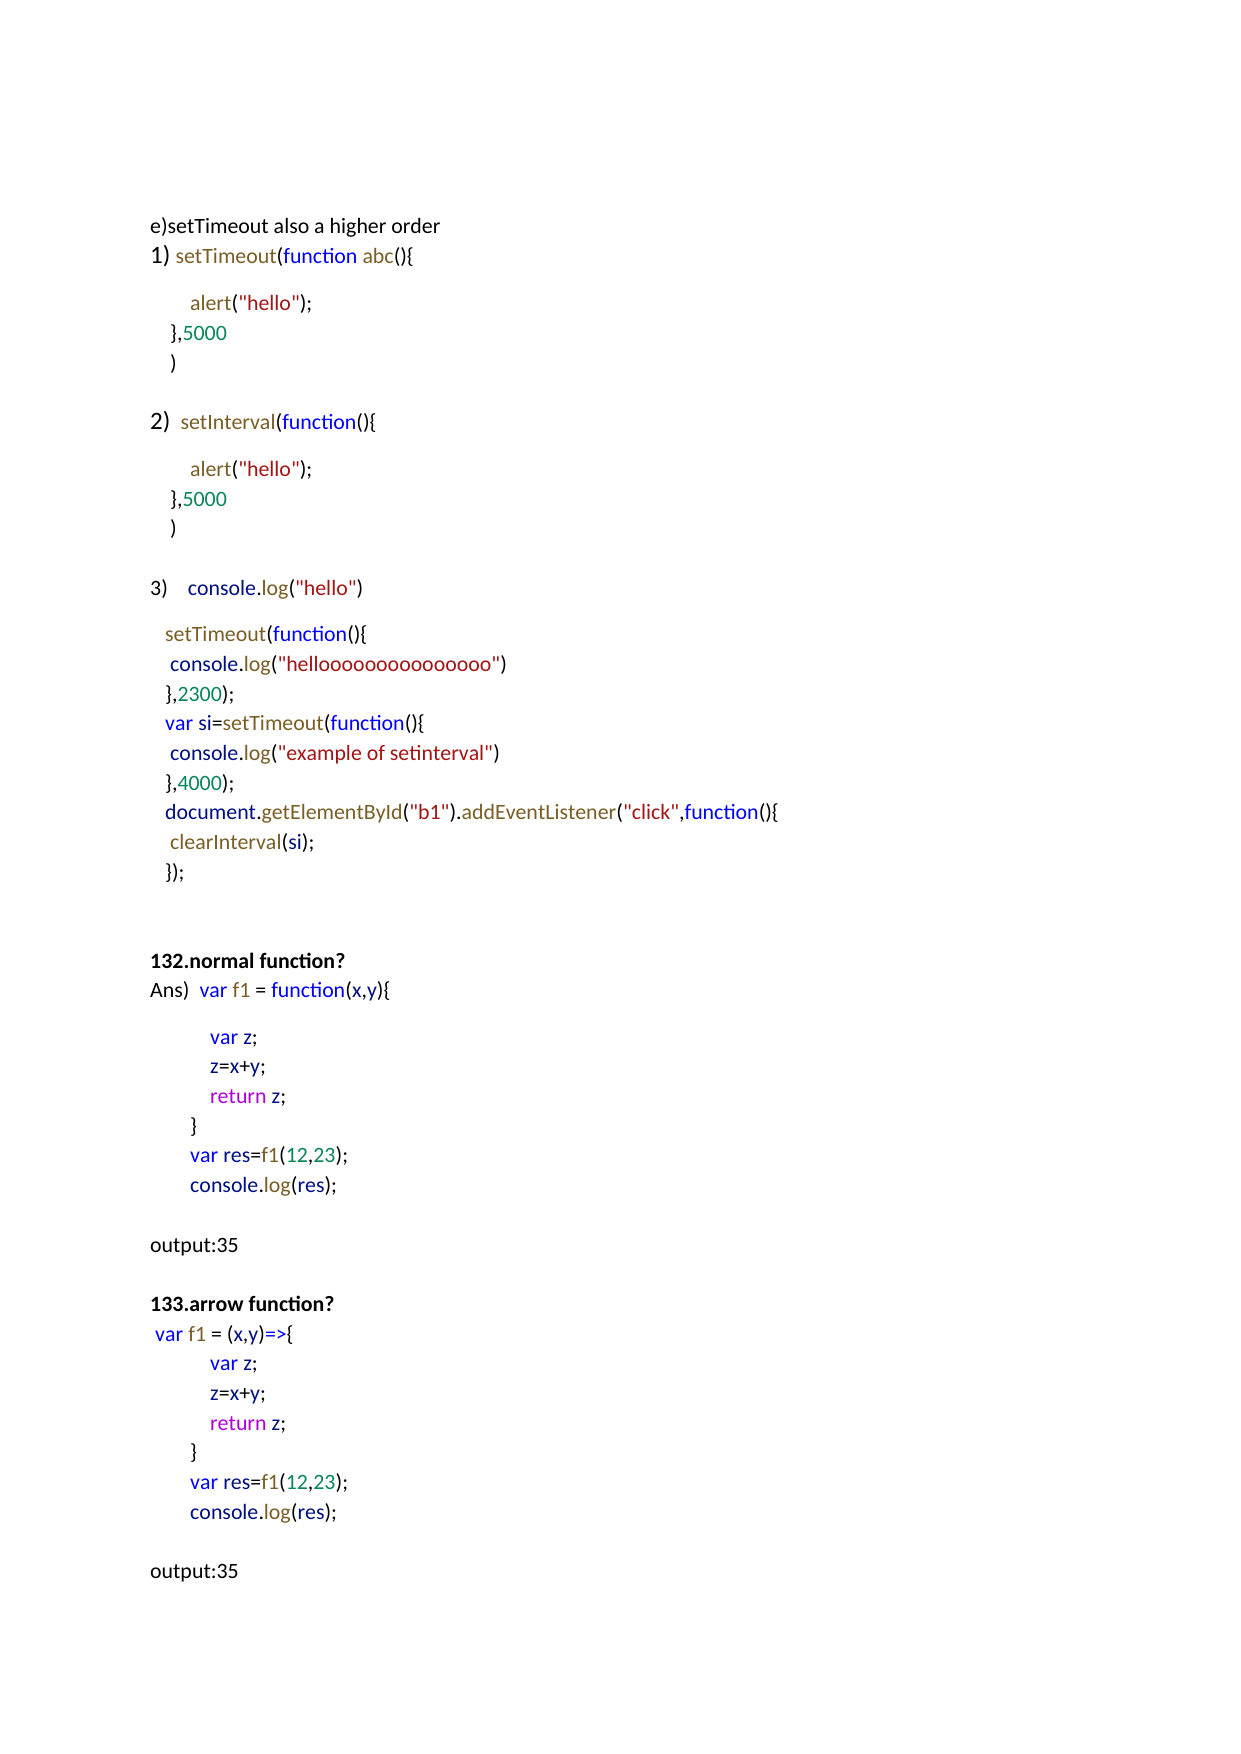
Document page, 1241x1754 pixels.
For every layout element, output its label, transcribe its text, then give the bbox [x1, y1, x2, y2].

text return z; [150, 1406, 1090, 1436]
text z=x+y; [150, 1049, 1090, 1079]
text } [150, 1436, 1090, 1465]
text var si=setTimeout(function(){ [150, 706, 1090, 736]
text 133.arrow function? [150, 1287, 1090, 1317]
text output:35 [150, 1228, 1090, 1257]
text return z; [150, 1079, 1090, 1109]
text var res=f1(12,23); [150, 1465, 1090, 1495]
text console.log(res); [150, 1495, 1090, 1524]
text e)setTimeout also a higher order [150, 209, 1090, 239]
text },5000 [150, 482, 1090, 512]
text output:35 [150, 1554, 1090, 1584]
text alert("hello"); [150, 452, 1090, 482]
text clearInterval(si); [150, 825, 1090, 855]
text console.log("hellooooooooooooooo") [150, 647, 1090, 677]
text console.log("example of setinterval") [150, 736, 1090, 766]
text z=x+y; [150, 1376, 1090, 1406]
text 2) setInterval(function(){ [150, 405, 1090, 436]
text ) [150, 346, 1090, 375]
text var res=f1(12,23); [150, 1139, 1090, 1168]
text var f1 = (x,y)=>{ [150, 1317, 1090, 1346]
text alert("hello"); [150, 286, 1090, 316]
text var z; [150, 1020, 1090, 1049]
text 132.normal function? [150, 944, 1090, 973]
text }); [150, 855, 1090, 884]
text },4000); [150, 766, 1090, 795]
text Ans) var f1 = function(x,y){ [150, 973, 1090, 1003]
text },5000 [150, 316, 1090, 346]
text setTimeout(function(){ [150, 617, 1090, 647]
text var z; [150, 1346, 1090, 1376]
text 3) console.log("hello") [150, 571, 1090, 601]
text console.log(res); [150, 1168, 1090, 1198]
text 1) setTimeout(function abc(){ [150, 239, 1090, 269]
text document.getElementById("b1").addEventListener("click",function(){ [150, 795, 1090, 825]
text },2300); [150, 677, 1090, 706]
text ) [150, 512, 1090, 541]
text } [150, 1109, 1090, 1139]
